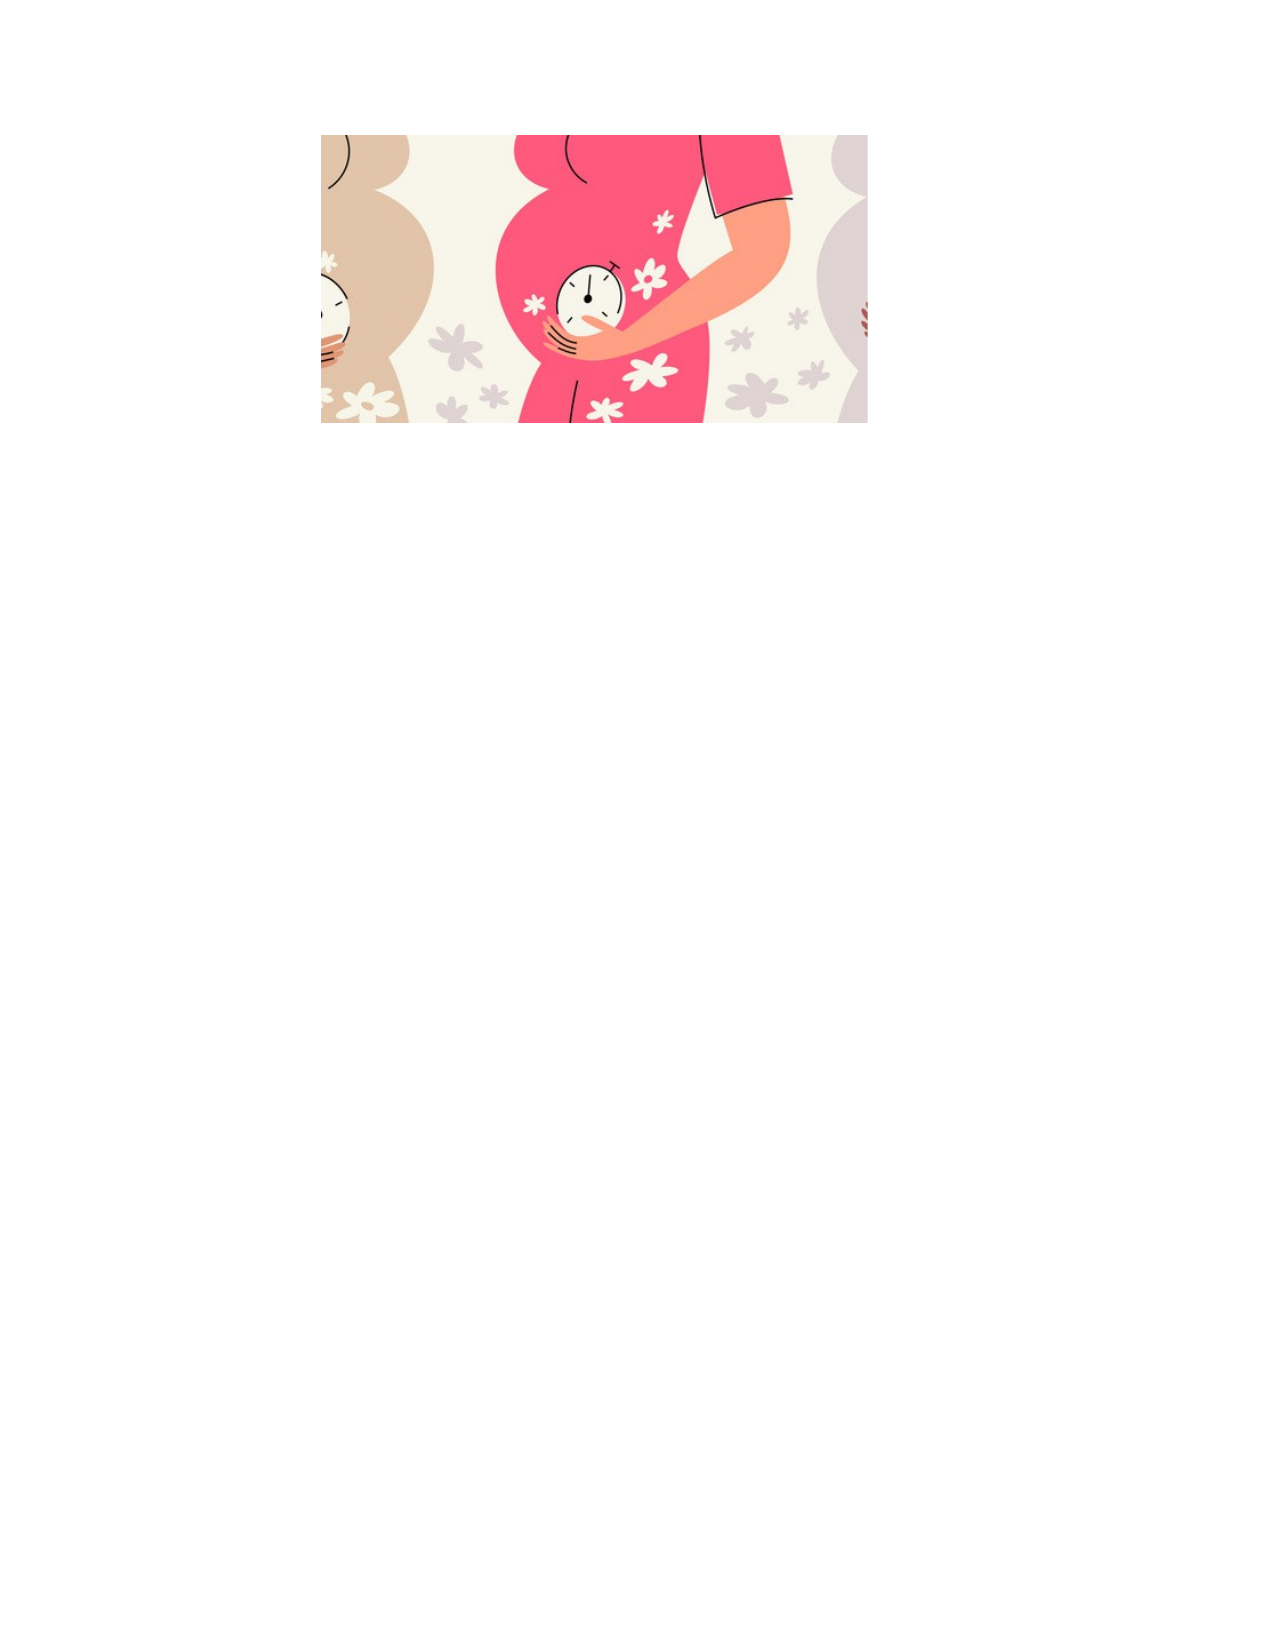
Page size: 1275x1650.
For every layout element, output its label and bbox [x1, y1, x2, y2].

picture [321, 135, 868, 423]
